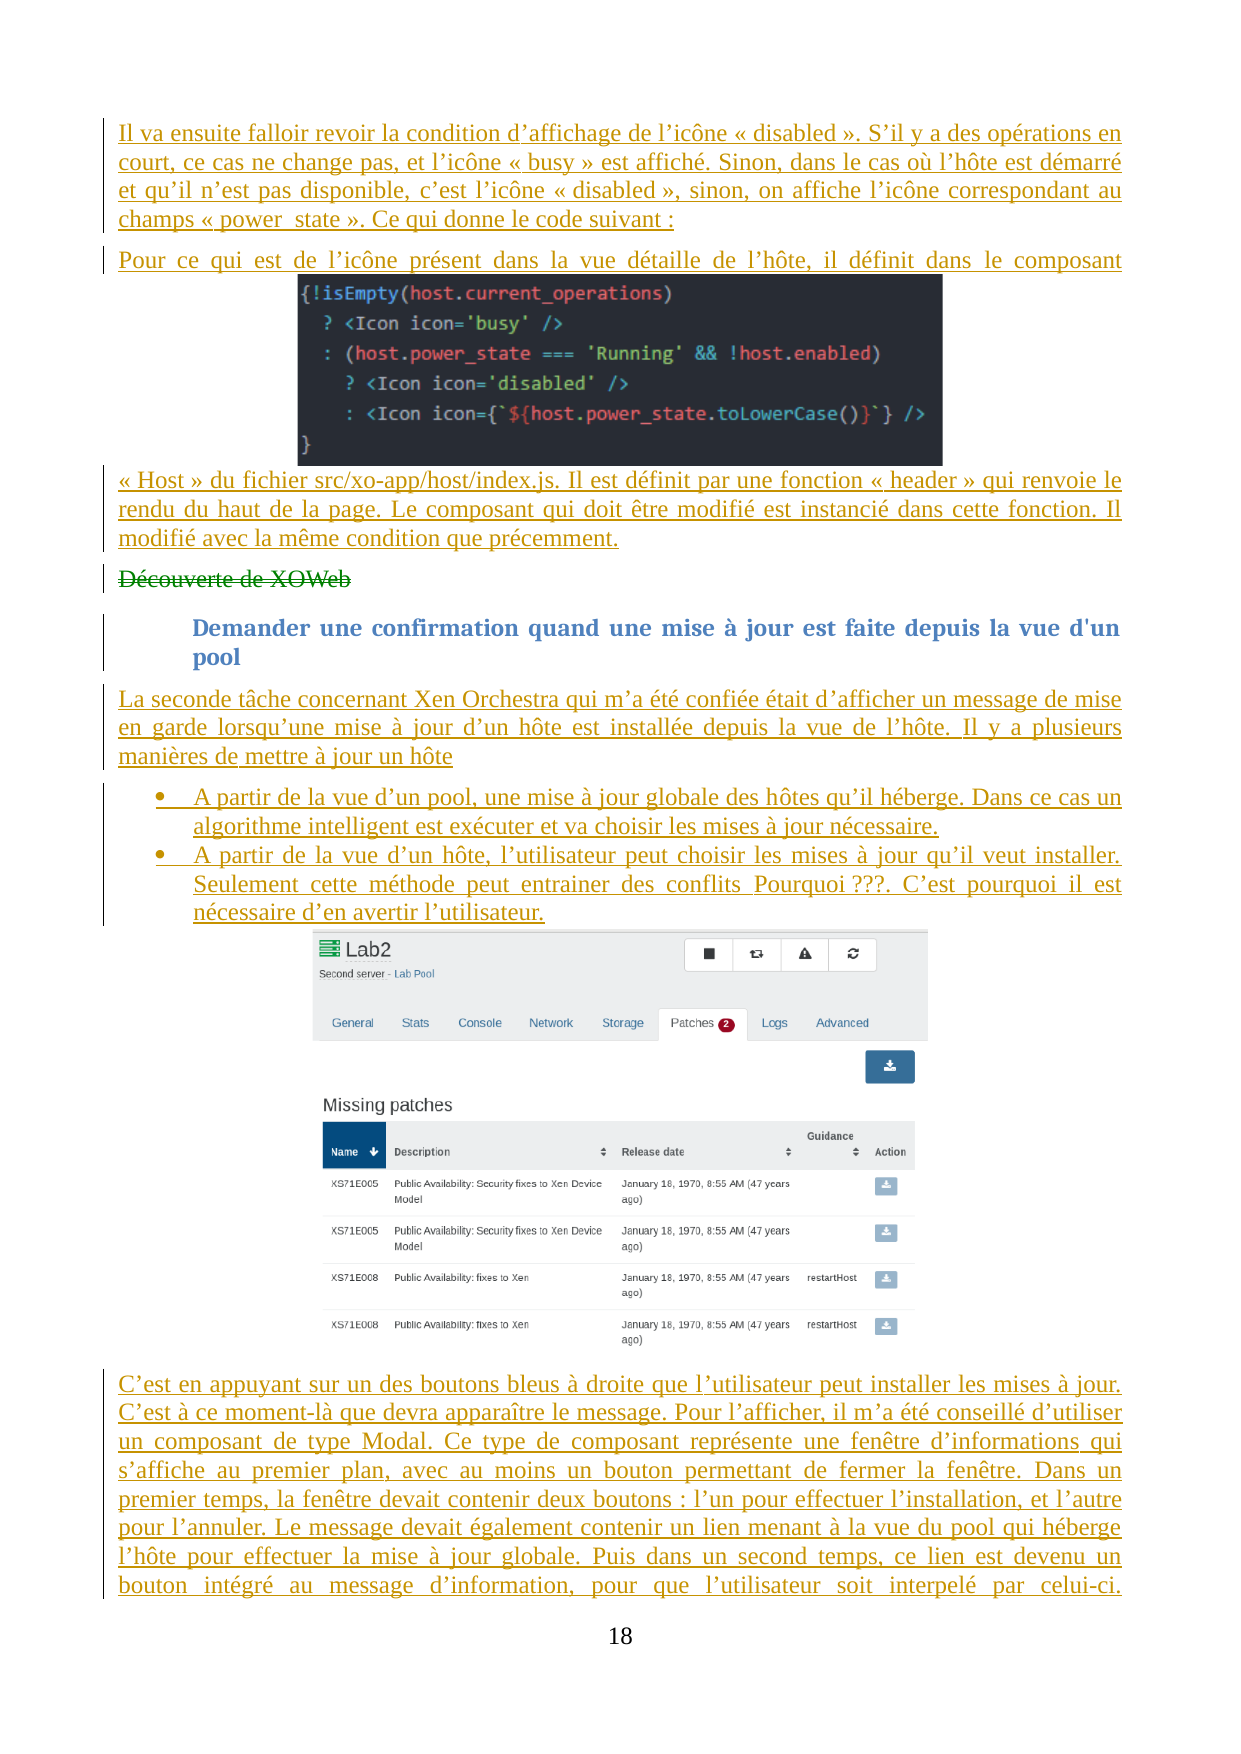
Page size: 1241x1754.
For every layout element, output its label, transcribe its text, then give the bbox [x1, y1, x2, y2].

picture [297, 274, 943, 466]
subtitle Demander une confirmation quand une mise à jour est faite depuis la vue d'un pool [192, 614, 1122, 671]
picture [312, 929, 928, 1357]
